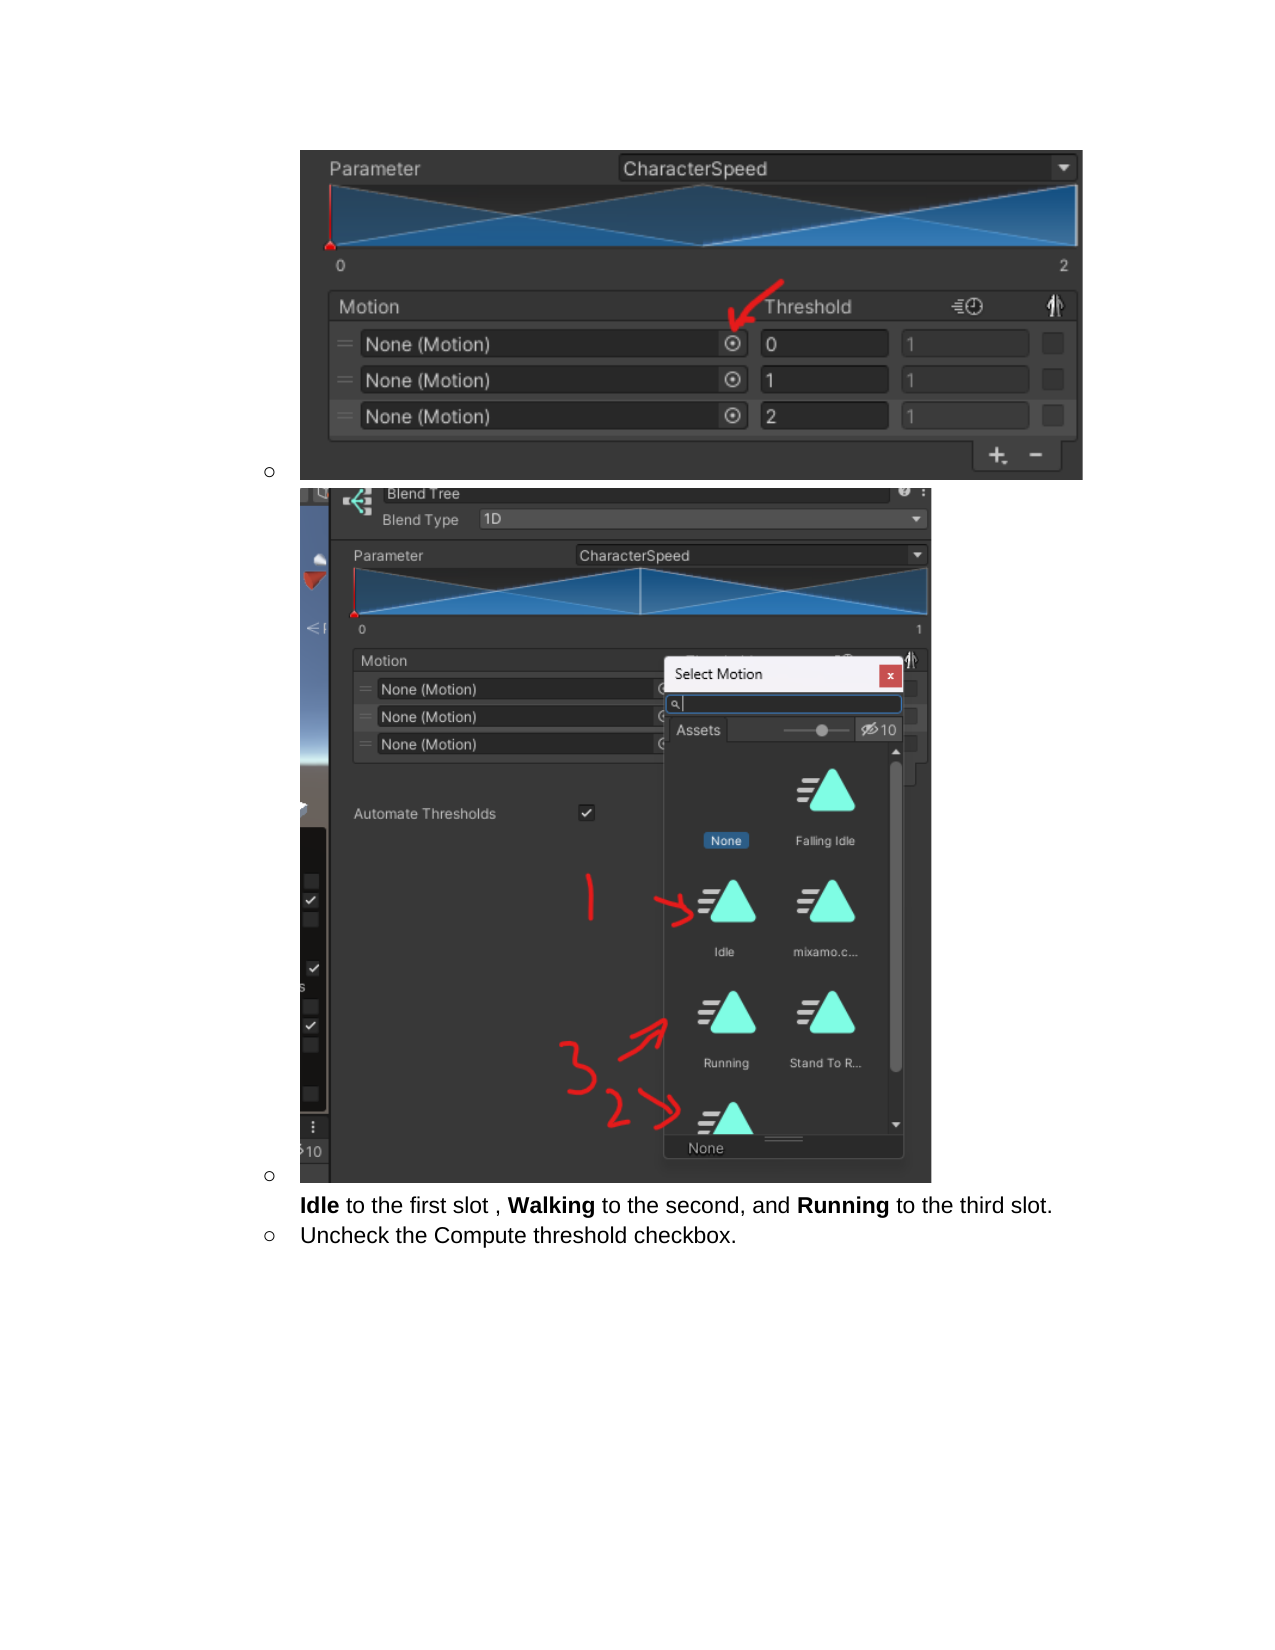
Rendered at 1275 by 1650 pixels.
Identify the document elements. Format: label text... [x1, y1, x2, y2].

picture [300, 150, 1083, 480]
picture [300, 488, 932, 1183]
list Uncheck the Compute threshold checkbox. [262, 1222, 1125, 1248]
